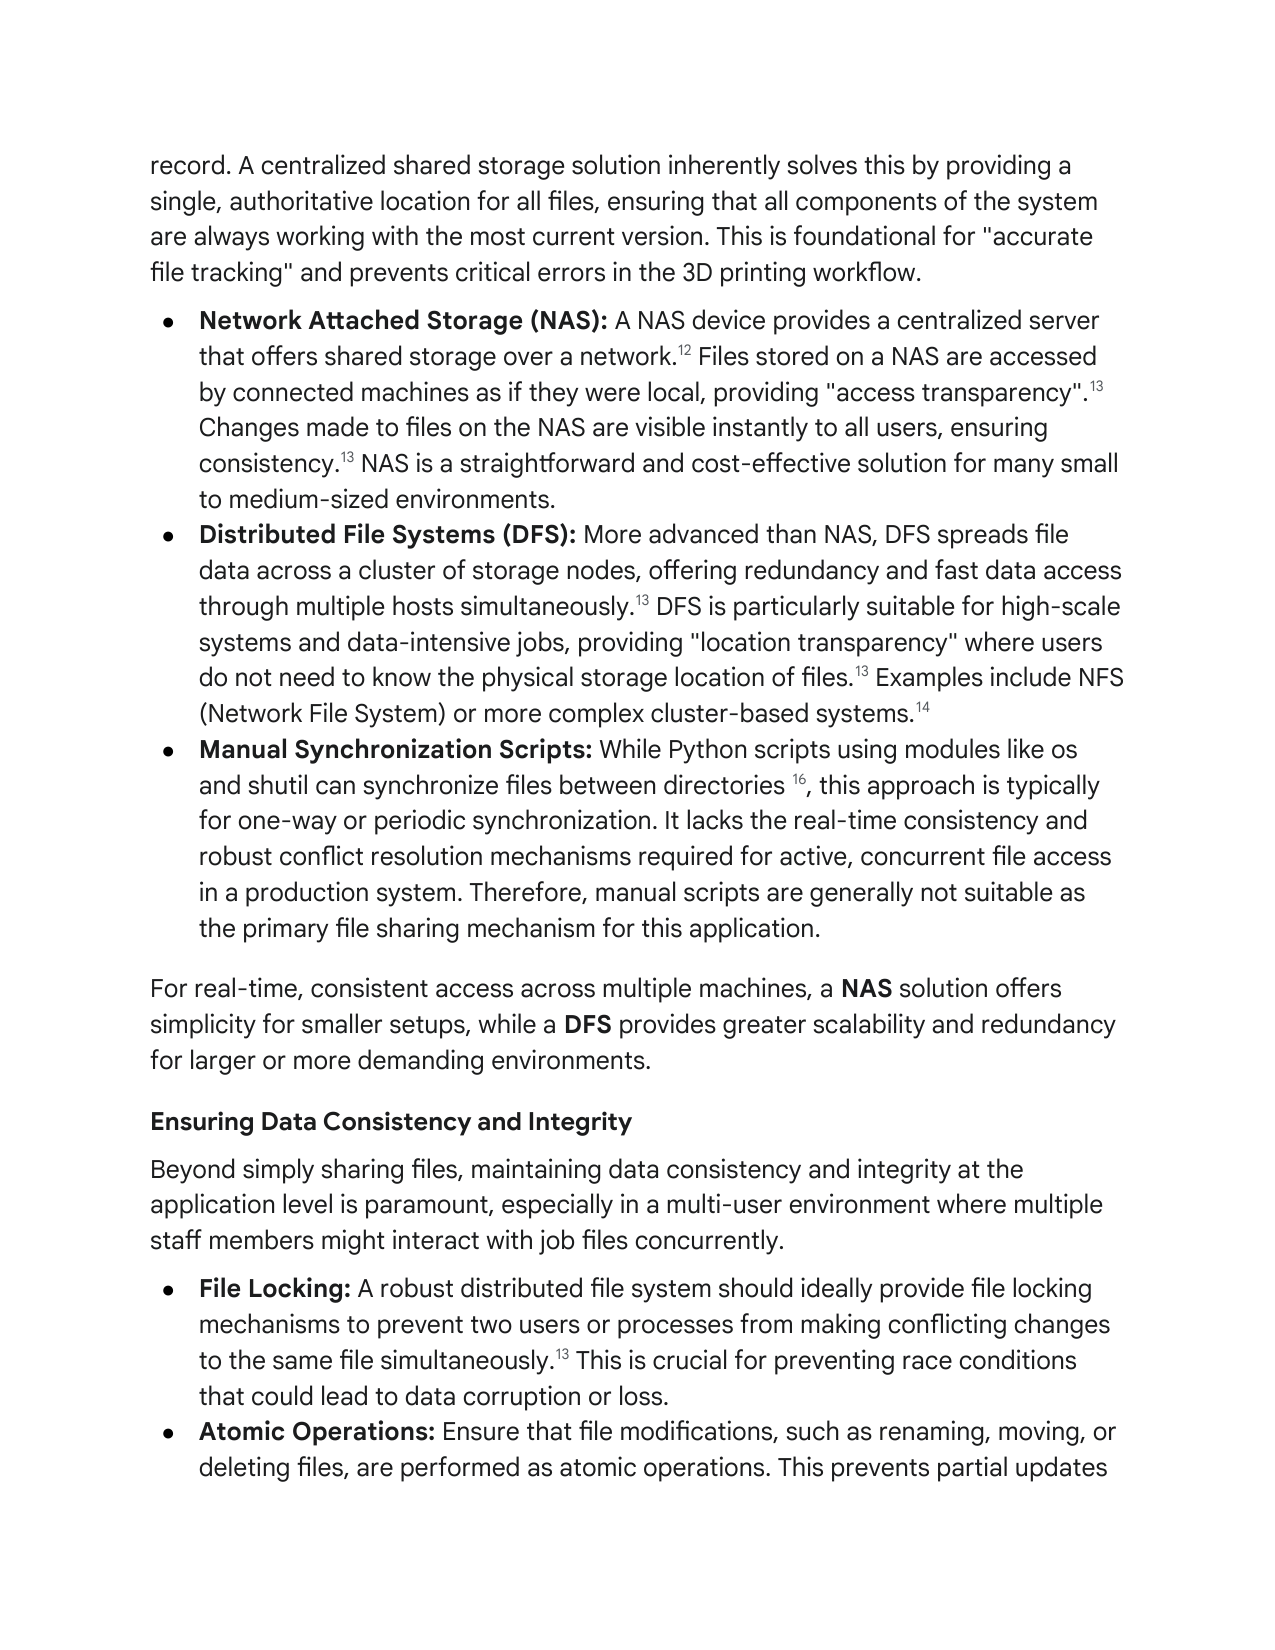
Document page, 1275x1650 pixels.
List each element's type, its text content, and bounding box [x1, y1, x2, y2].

list Manual Synchronization Scripts: While Python scripts using modules like os and shutil can synchronize files between directories 16, this approach is typically for one-way or periodic synchronization. It lacks the real-time consistency and robust conflict resolution mechanisms required for active, concurrent file access in a production system. Therefore, manual scripts are generally not suitable as the primary file sharing mechanism for this application. [161, 734, 1125, 944]
list File Locking: A robust distributed file system should ideally provide file locking mechanisms to prevent two users or processes from making conflicting changes to the same file simultaneously.13 This is crucial for preventing race conditions that could lead to data corruption or loss. [161, 1274, 1125, 1412]
subtitle Ensuring Data Consistency and Integrity [150, 1106, 1125, 1137]
text For real-time, consistent access across multiple machines, a NAS solution offers simplicity for smaller setups, while a DFS provides greater scalability and redundancy for larger or more demanding environments. [150, 973, 1125, 1076]
list Network Attached Storage (NAS): A NAS device provides a centralized server that offers shared storage over a network.12 Files stored on a NAS are accessed by connected machines as if they were local, providing "access transparency".13 Changes made to files on the NAS are visible instantly to all users, ensuring consistency.13 NAS is a straightforward and cost-effective solution for many small to medium-sized environments. [161, 305, 1125, 515]
text Beyond simply sharing files, maintaining data consistency and integrity at the application level is paramount, especially in a multi-user environment where multiple staff members might interact with job files concurrently. [150, 1154, 1125, 1257]
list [161, 1417, 1125, 1484]
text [150, 150, 1125, 288]
list Distributed File Systems (DFS): More advanced than NAS, DFS spreads file data across a cluster of storage nodes, offering redundancy and fast data access through multiple hosts simultaneously.13 DFS is particularly suitable for high-scale systems and data-intensive jobs, providing "location transparency" where users do not need to know the physical storage location of files.13 Examples include NFS (Network File System) or more complex cluster-based systems.14 [161, 520, 1125, 730]
